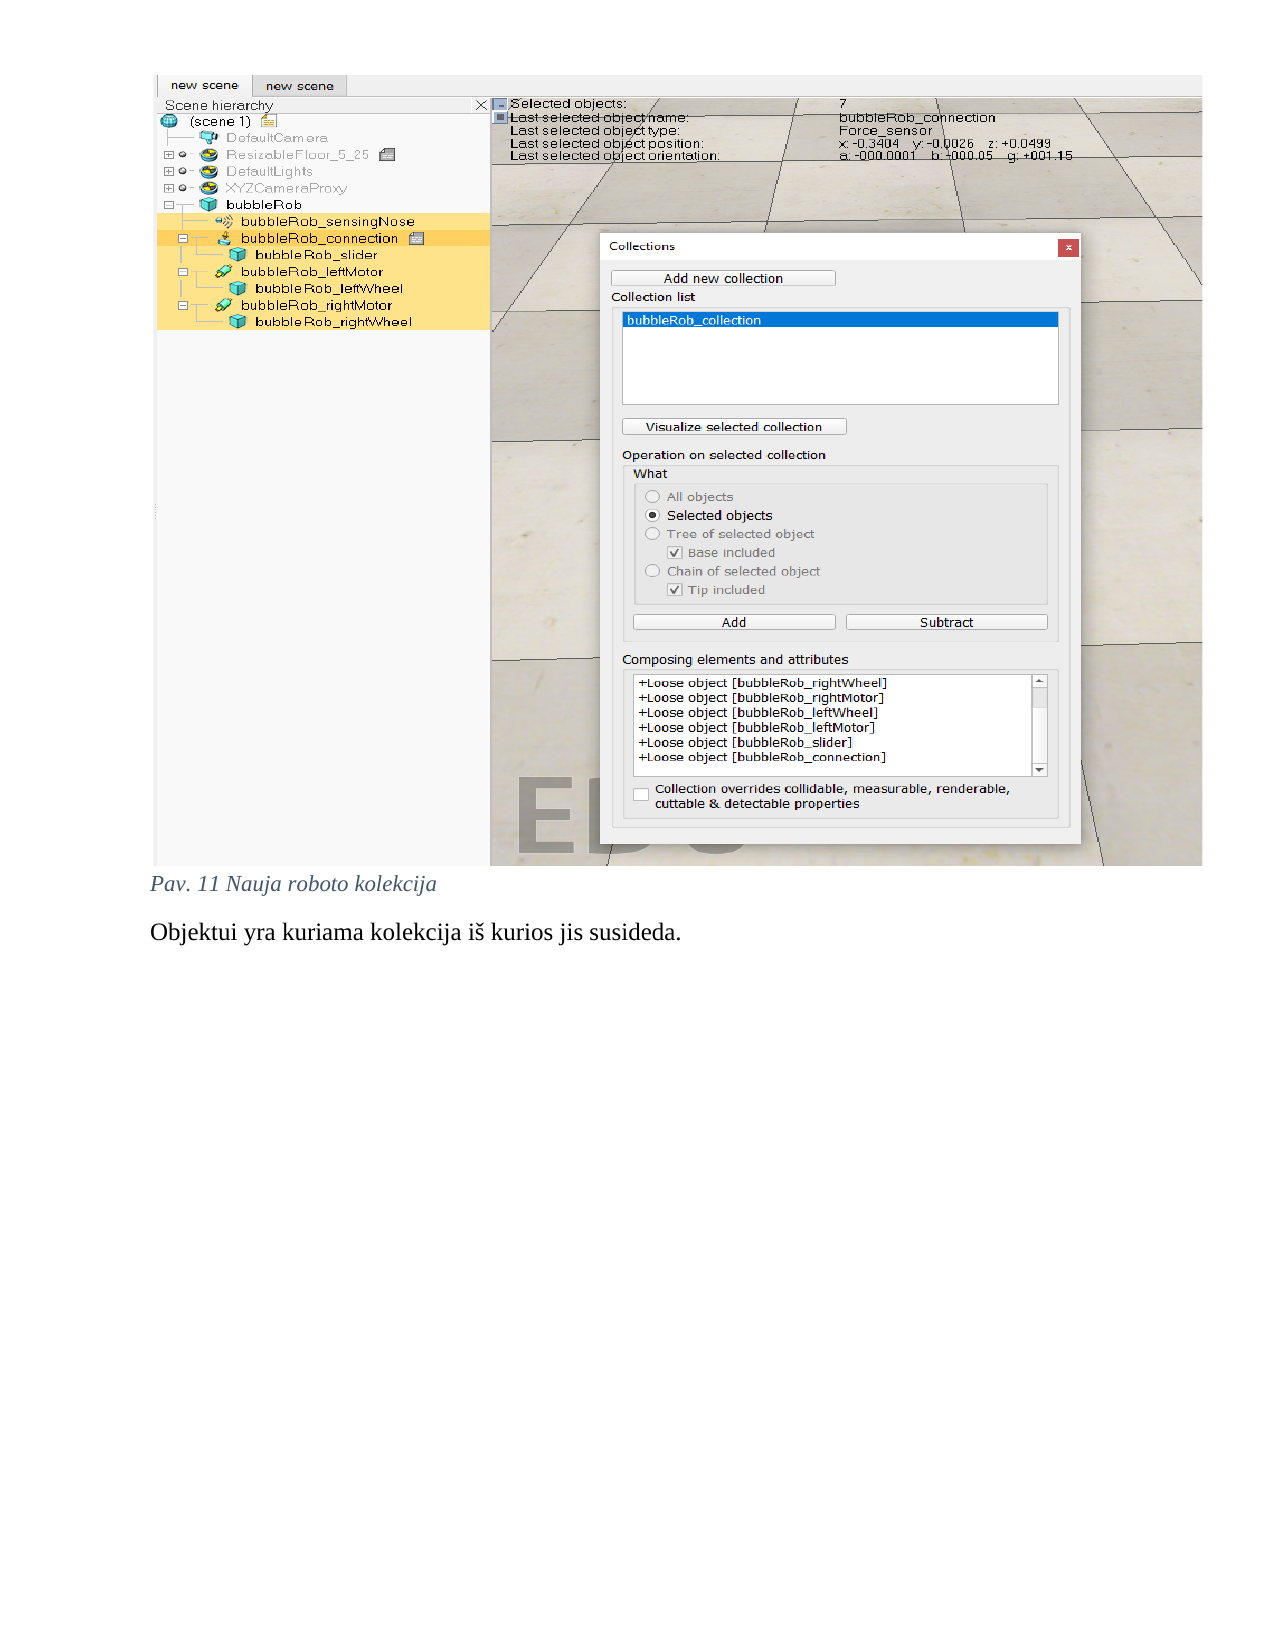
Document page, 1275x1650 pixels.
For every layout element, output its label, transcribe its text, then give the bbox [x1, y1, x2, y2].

text Objektui yra kuriama kolekcija iš kurios jis susideda. [150, 917, 1205, 946]
text Pav. 11 Nauja roboto kolekcija [150, 870, 1205, 896]
picture [153, 75, 1203, 866]
